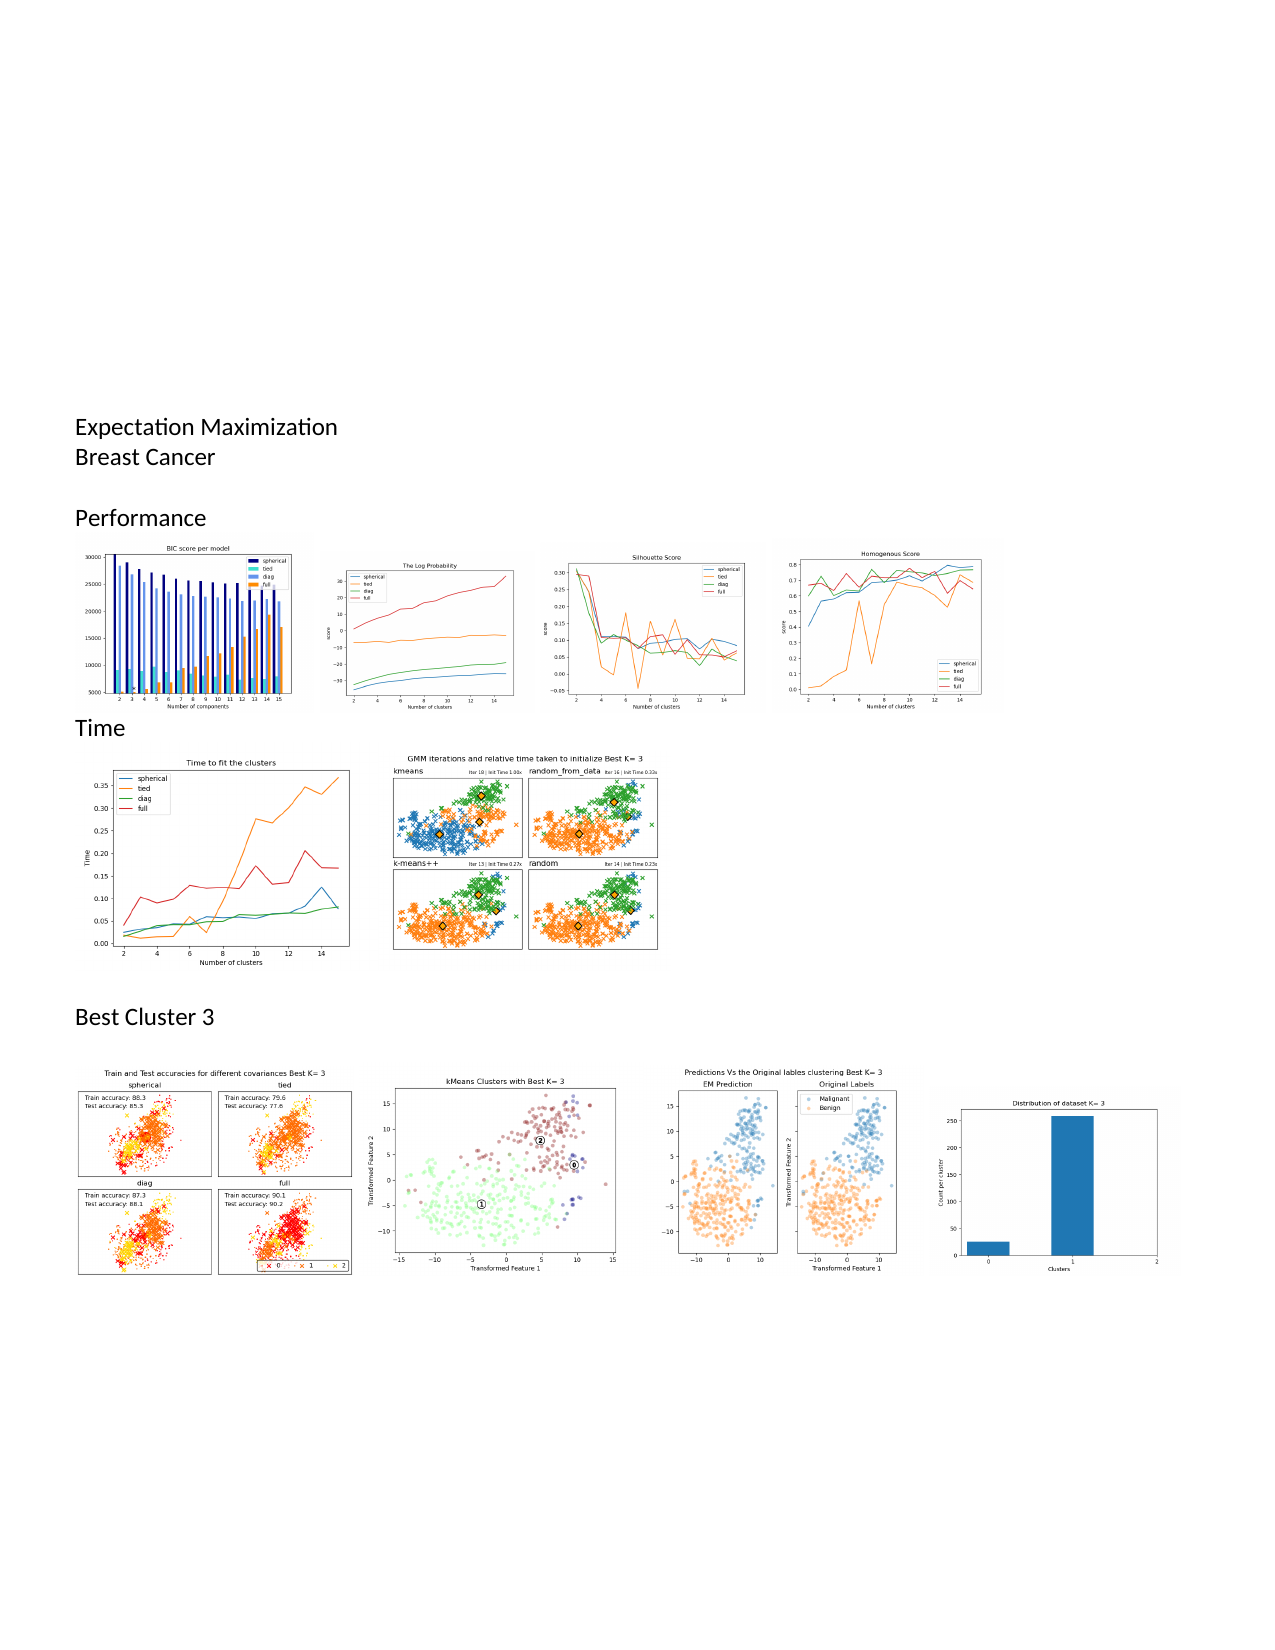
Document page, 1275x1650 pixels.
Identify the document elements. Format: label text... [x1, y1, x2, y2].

picture [75, 1066, 354, 1276]
picture [75, 742, 672, 971]
picture [771, 538, 1004, 713]
text Breast Cancer [75, 441, 1200, 472]
picture [359, 1062, 924, 1276]
picture [929, 1086, 1182, 1276]
text Best Cluster 3 [75, 1001, 1200, 1032]
text Time [75, 712, 1200, 743]
picture [540, 542, 767, 713]
text Expectation Maximization [75, 411, 1200, 441]
text Performance [75, 502, 1200, 533]
picture [319, 551, 535, 713]
picture [75, 532, 315, 713]
